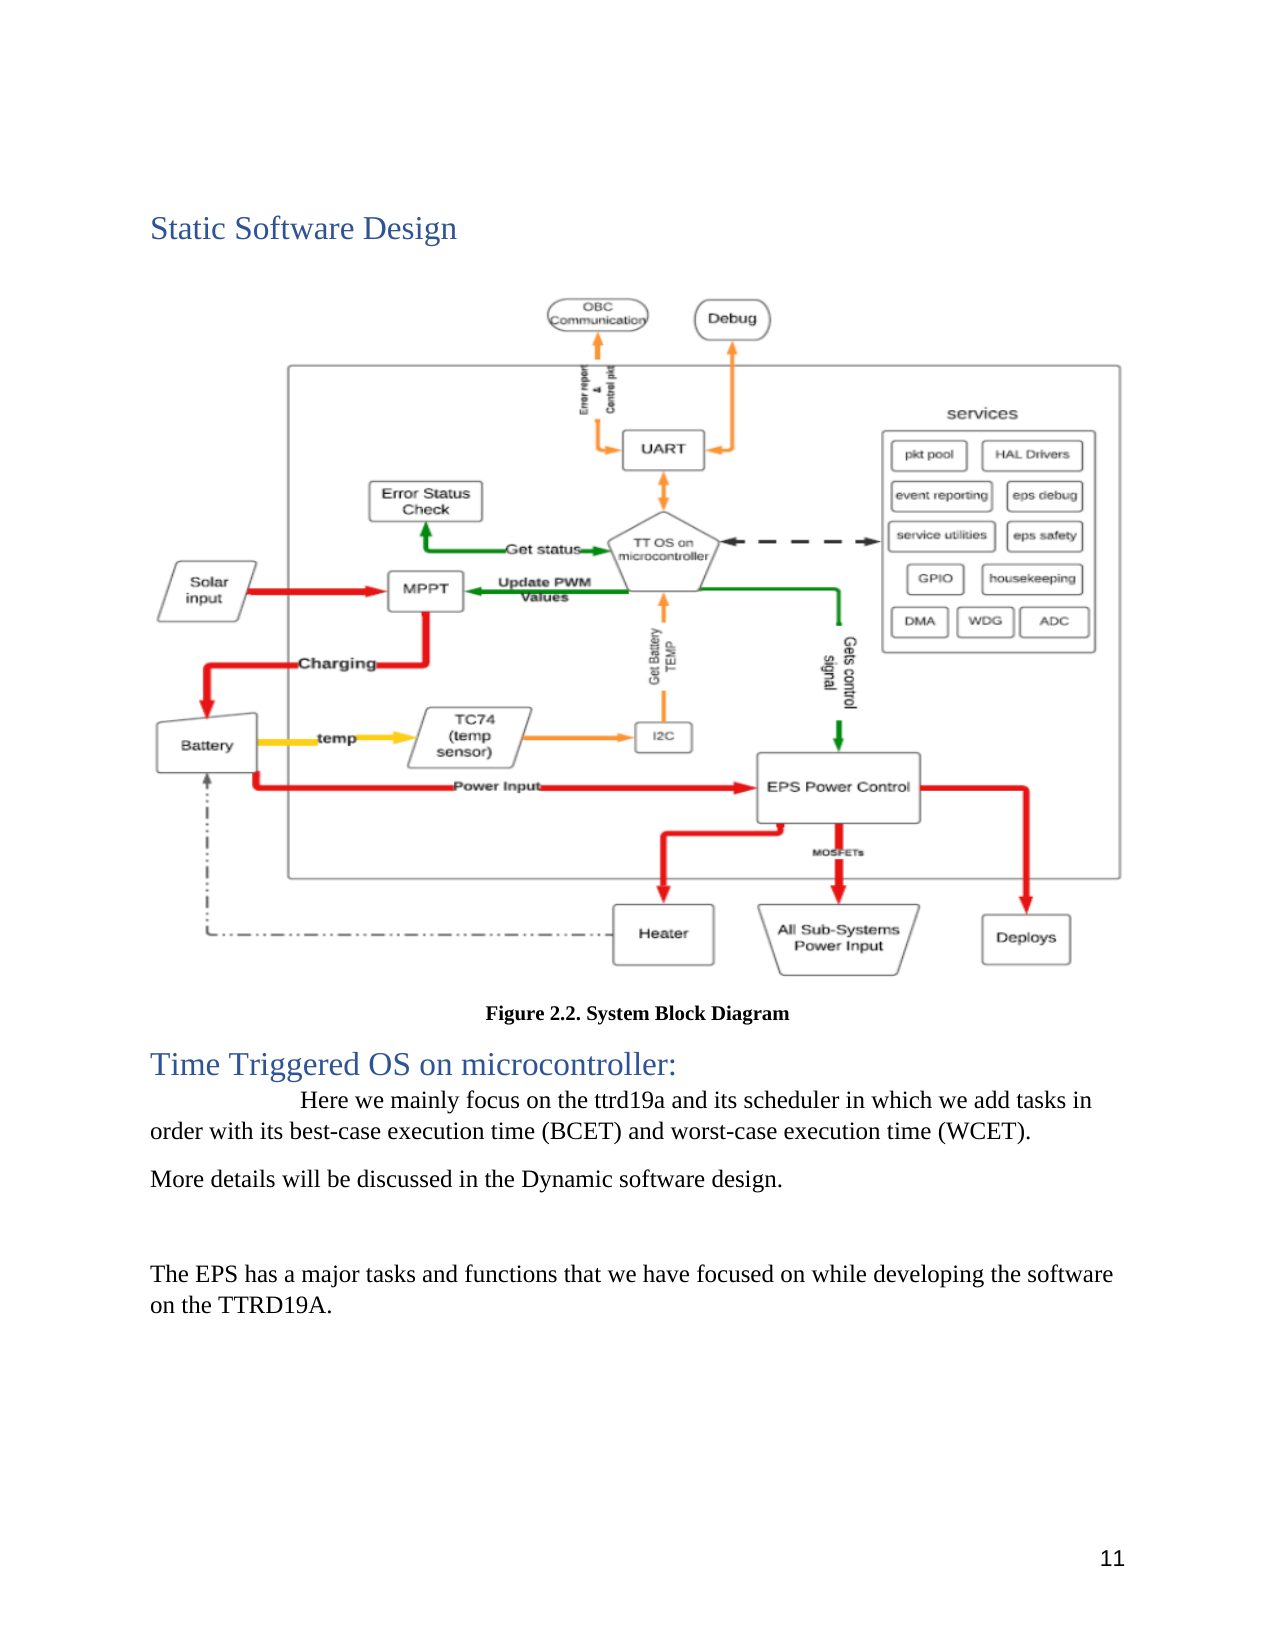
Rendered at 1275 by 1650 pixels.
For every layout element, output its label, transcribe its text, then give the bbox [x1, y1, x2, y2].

text Figure 2.2. System Block Diagram [150, 1001, 1125, 1025]
text Here we mainly focus on the ttrd19a and its scheduler in which we add tasks in order with its best-case execution time (BCET) and worst-case execution time (WCET). [150, 1085, 1125, 1145]
picture [150, 297, 1125, 983]
subtitle Time Triggered OS on microcontroller: [150, 1044, 1125, 1082]
subtitle Static Software Design [150, 208, 1125, 246]
text The EPS has a major tasks and functions that we have focused on while developing the software on the TTRD19A. [150, 1259, 1125, 1319]
text More details will be discussed in the Dynamic software design. [150, 1164, 1125, 1193]
